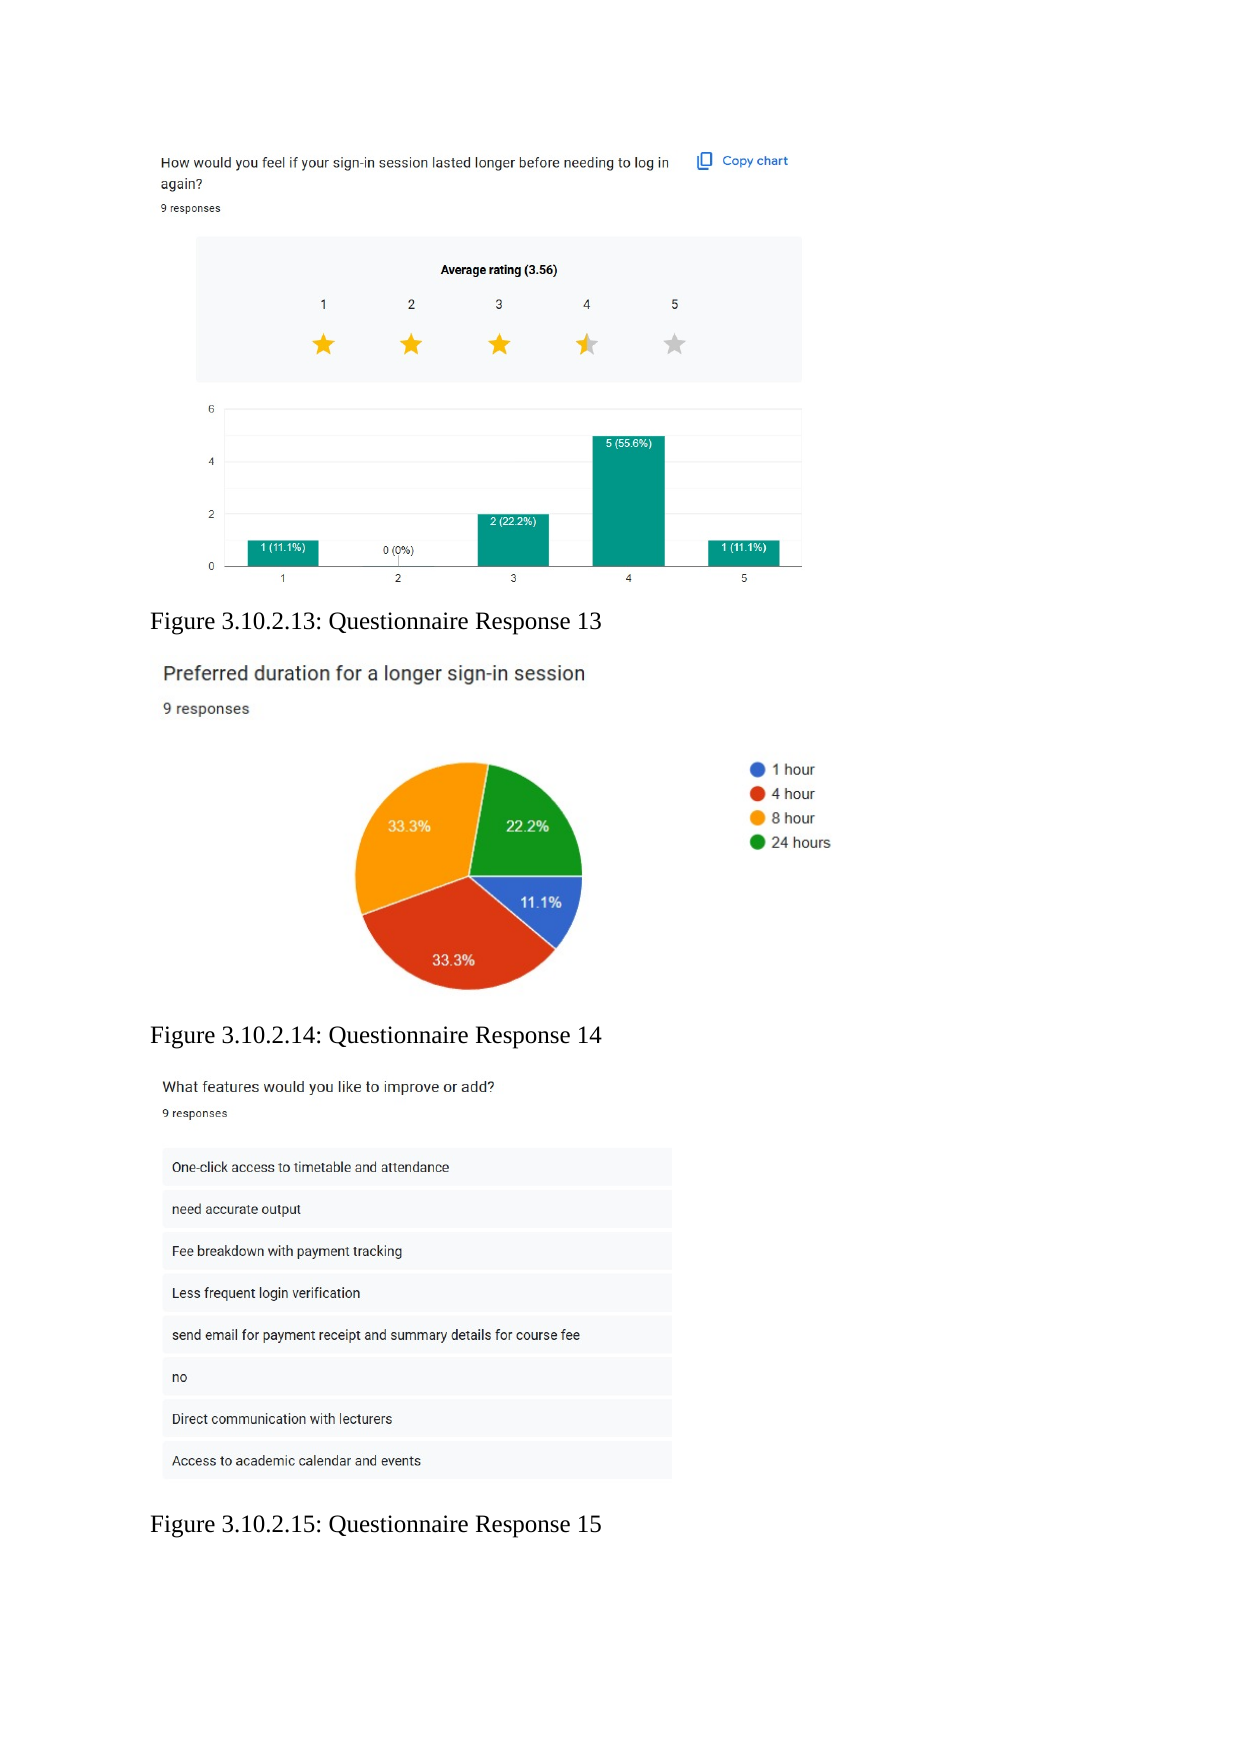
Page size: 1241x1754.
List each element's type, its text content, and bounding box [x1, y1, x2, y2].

picture [150, 655, 875, 999]
text Figure 3.10.2.15: Questionnaire Response 15 [150, 1509, 1090, 1537]
text Figure 3.10.2.14: Questionnaire Response 14 [150, 1020, 1090, 1048]
text Figure 3.10.2.13: Questionnaire Response 13 [150, 606, 1090, 634]
picture [150, 150, 806, 585]
picture [150, 1069, 672, 1488]
